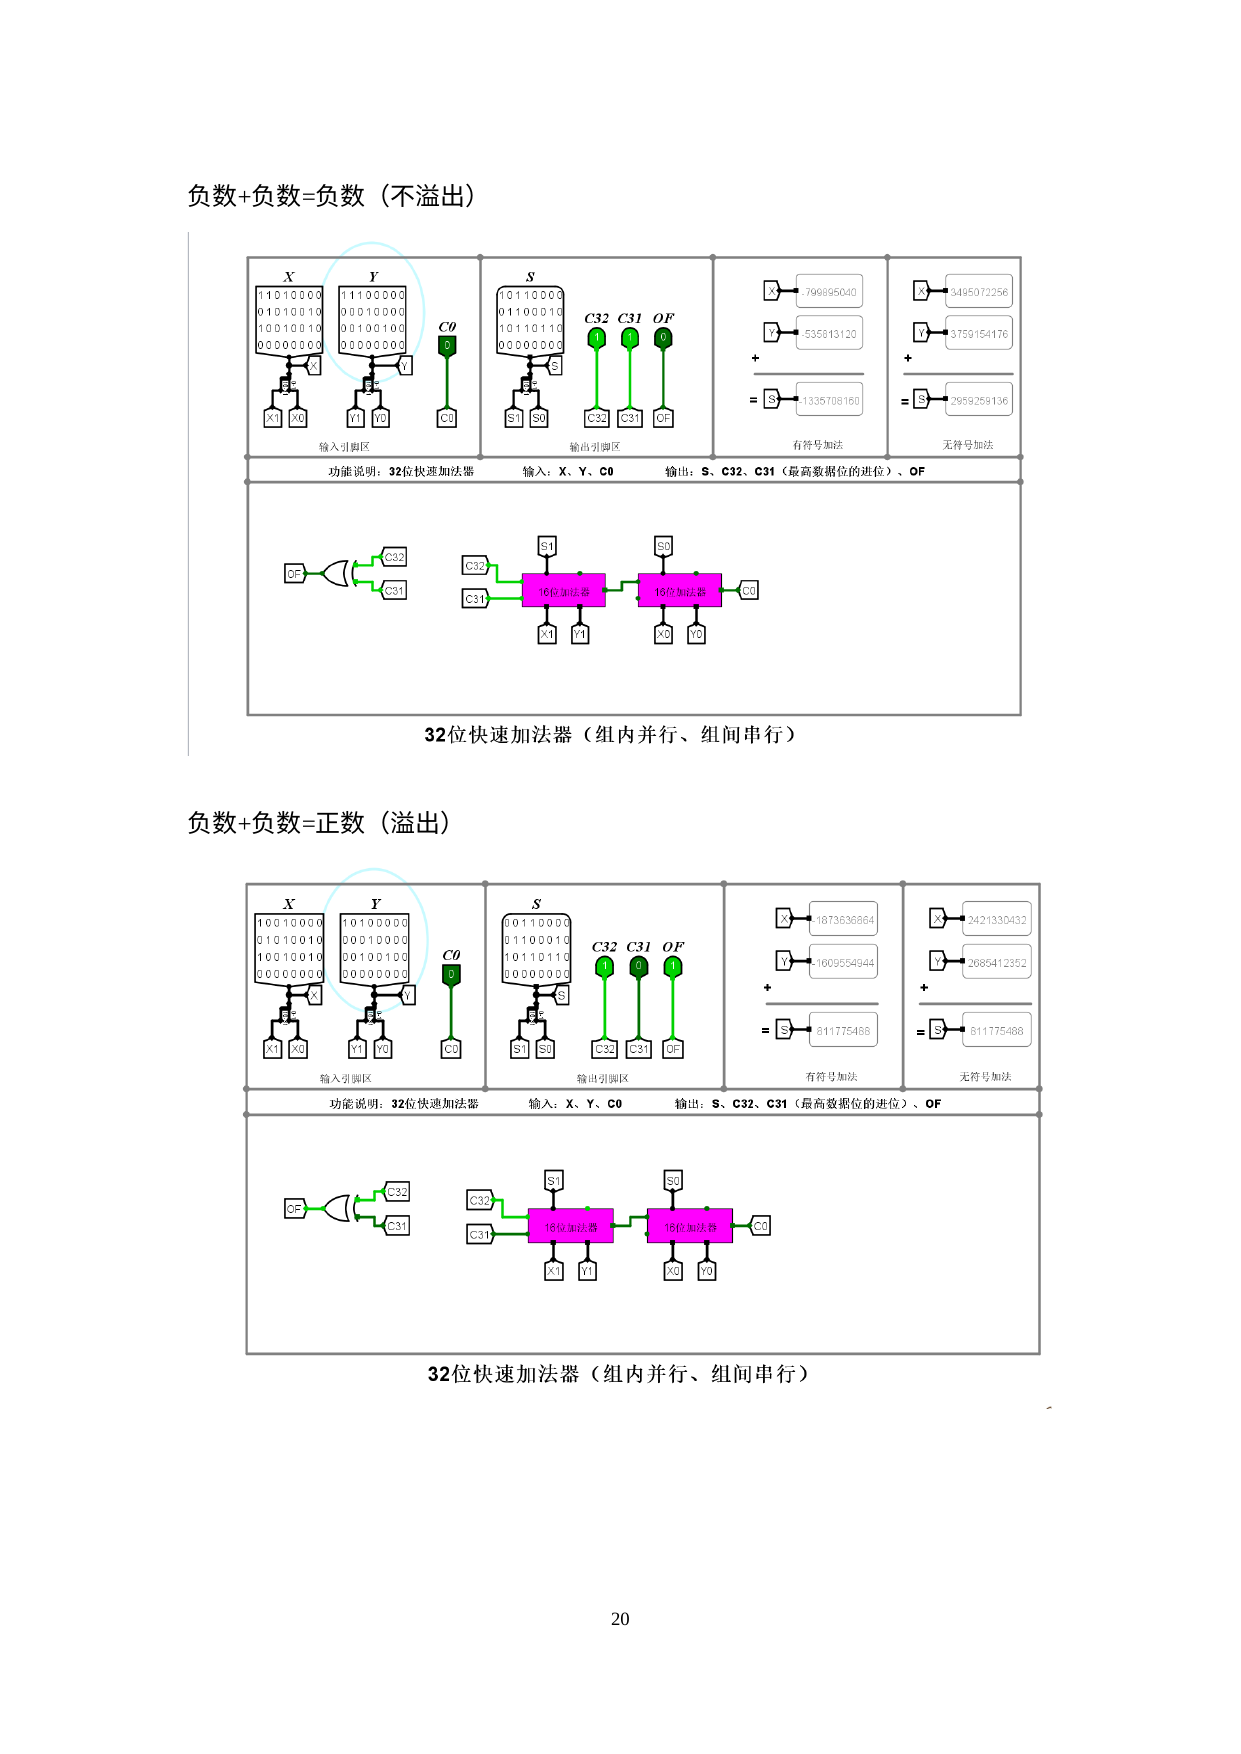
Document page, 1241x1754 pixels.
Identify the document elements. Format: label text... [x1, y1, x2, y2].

text 负数+负数=负数（不溢出） [187, 162, 1053, 227]
picture [187, 859, 1052, 1409]
text 负数+负数=正数（溢出） [187, 789, 1053, 854]
picture [187, 232, 1052, 756]
